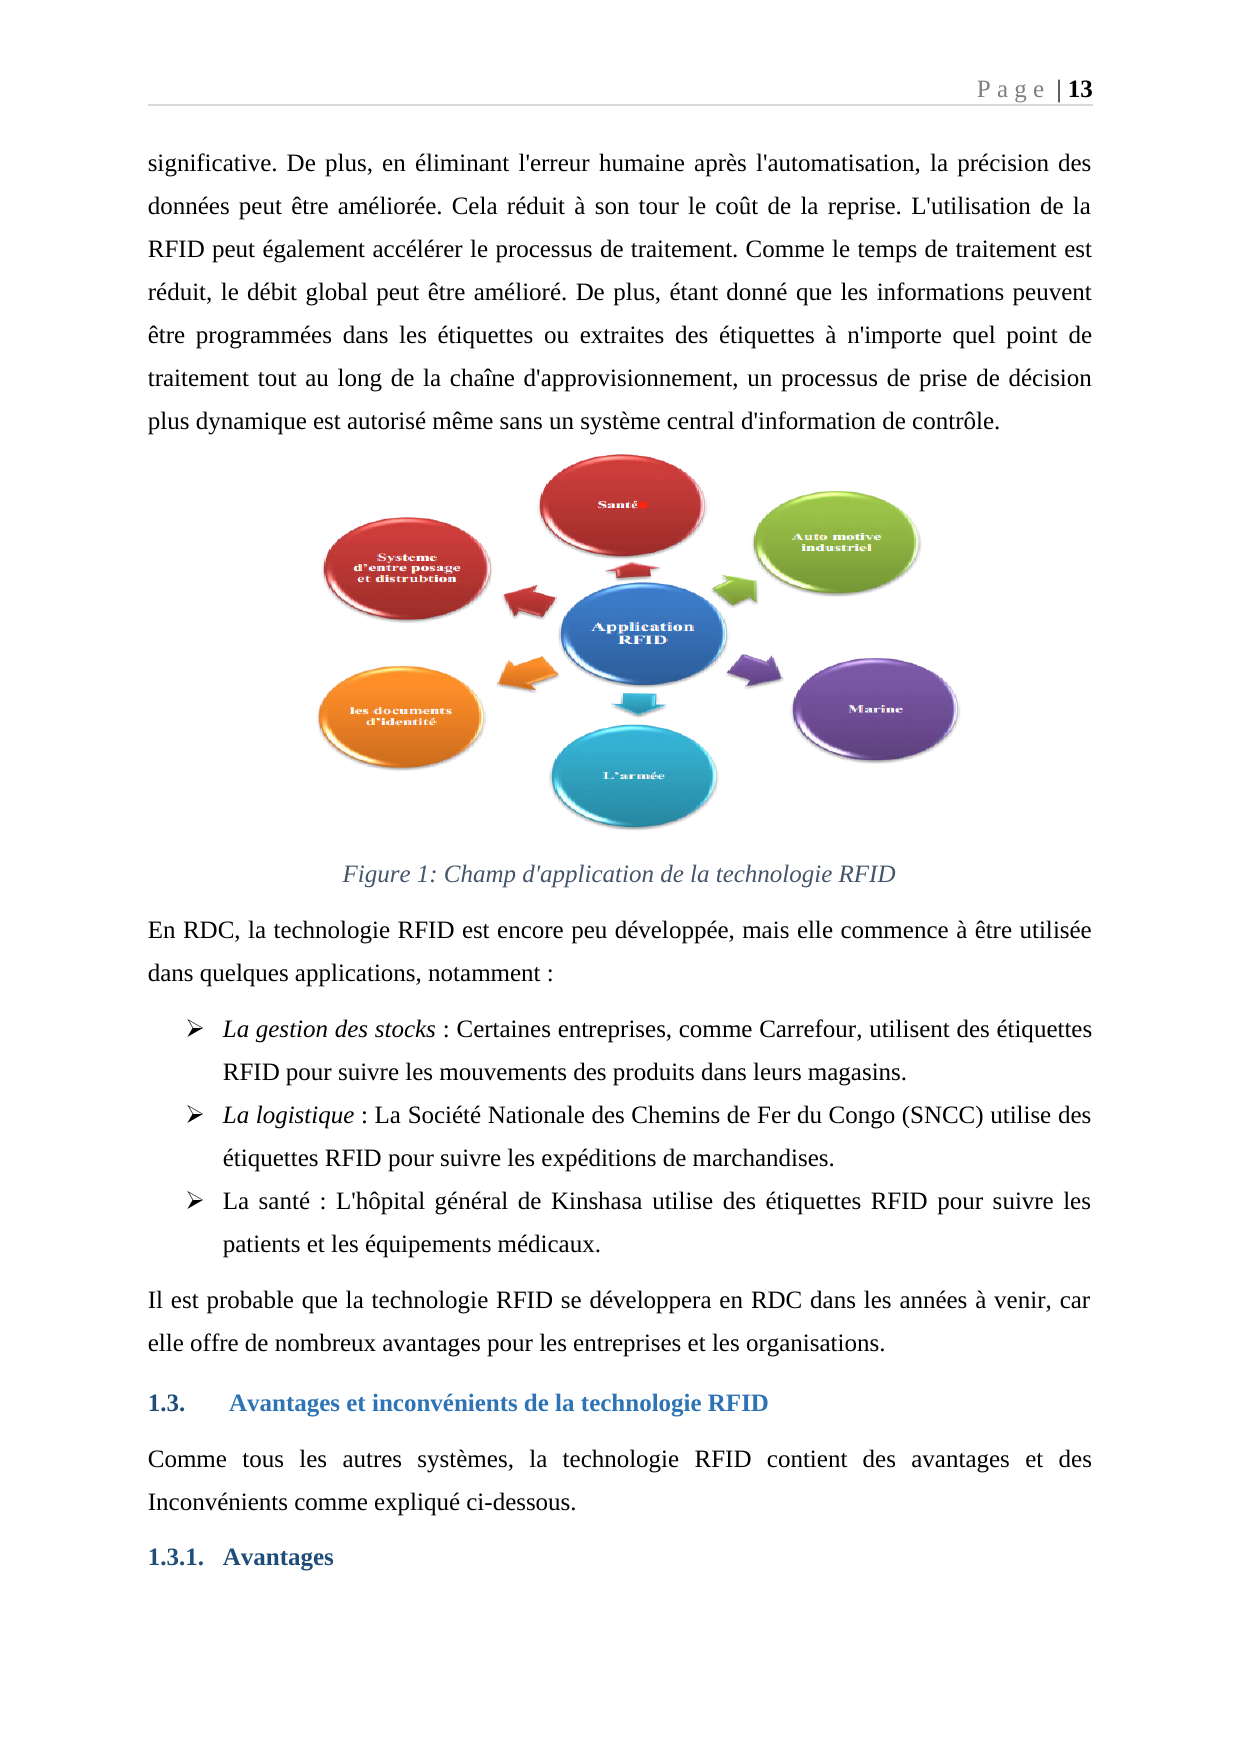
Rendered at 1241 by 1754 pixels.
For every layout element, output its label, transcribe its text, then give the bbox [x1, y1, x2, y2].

list La gestion des stocks : Certaines entreprises, comme Carrefour, utilisent des étiquettes RFID pour suivre les mouvements des produits dans leurs magasins. [185, 1014, 1093, 1086]
text En RDC, la technologie RFID est encore peu développée, mais elle commence à être utilisée dans quelques applications, notamment : [148, 915, 1093, 987]
text Figure 1: Champ d'application de la technologie RFID [148, 859, 1093, 888]
subtitle Avantages et inconvénients de la technologie RFID [148, 1388, 1093, 1417]
list La logistique : La Société Nationale des Chemins de Fer du Congo (SNCC) utilise des étiquettes RFID pour suivre les expéditions de marchandises. [185, 1100, 1093, 1172]
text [148, 148, 1093, 435]
list Avantages [148, 1542, 1093, 1571]
list La santé : L'hôpital général de Kinshasa utilise des étiquettes RFID pour suivre les patients et les équipements médicaux. [185, 1186, 1093, 1258]
picture [246, 449, 995, 833]
text Comme tous les autres systèmes, la technologie RFID contient des avantages et des Inconvénients comme expliqué ci-dessous. [148, 1444, 1093, 1516]
text Il est probable que la technologie RFID se développera en RDC dans les années à venir, car elle offre de nombreux avantages pour les entreprises et les organisations. [148, 1285, 1093, 1357]
